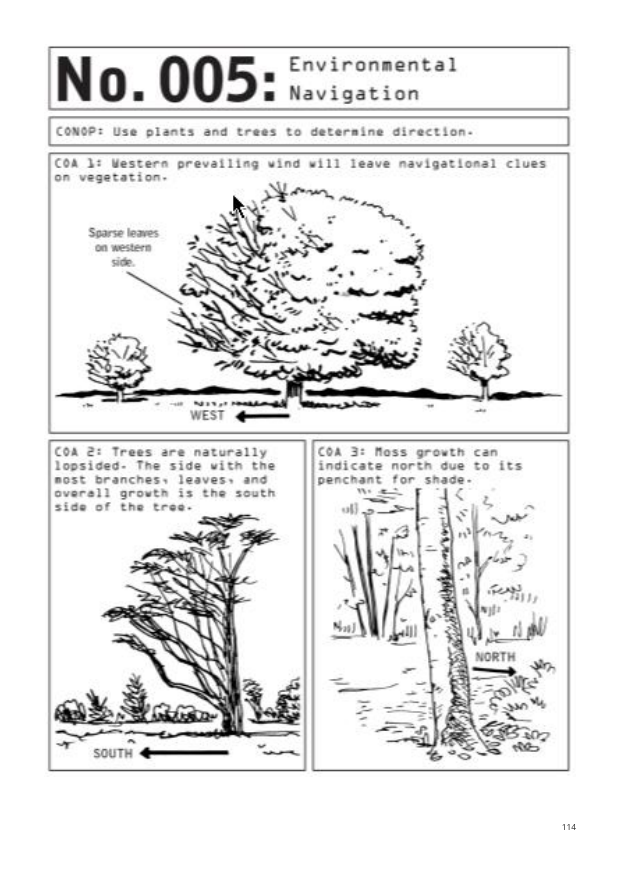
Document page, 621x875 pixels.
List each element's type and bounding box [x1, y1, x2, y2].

picture [44, 44, 576, 777]
